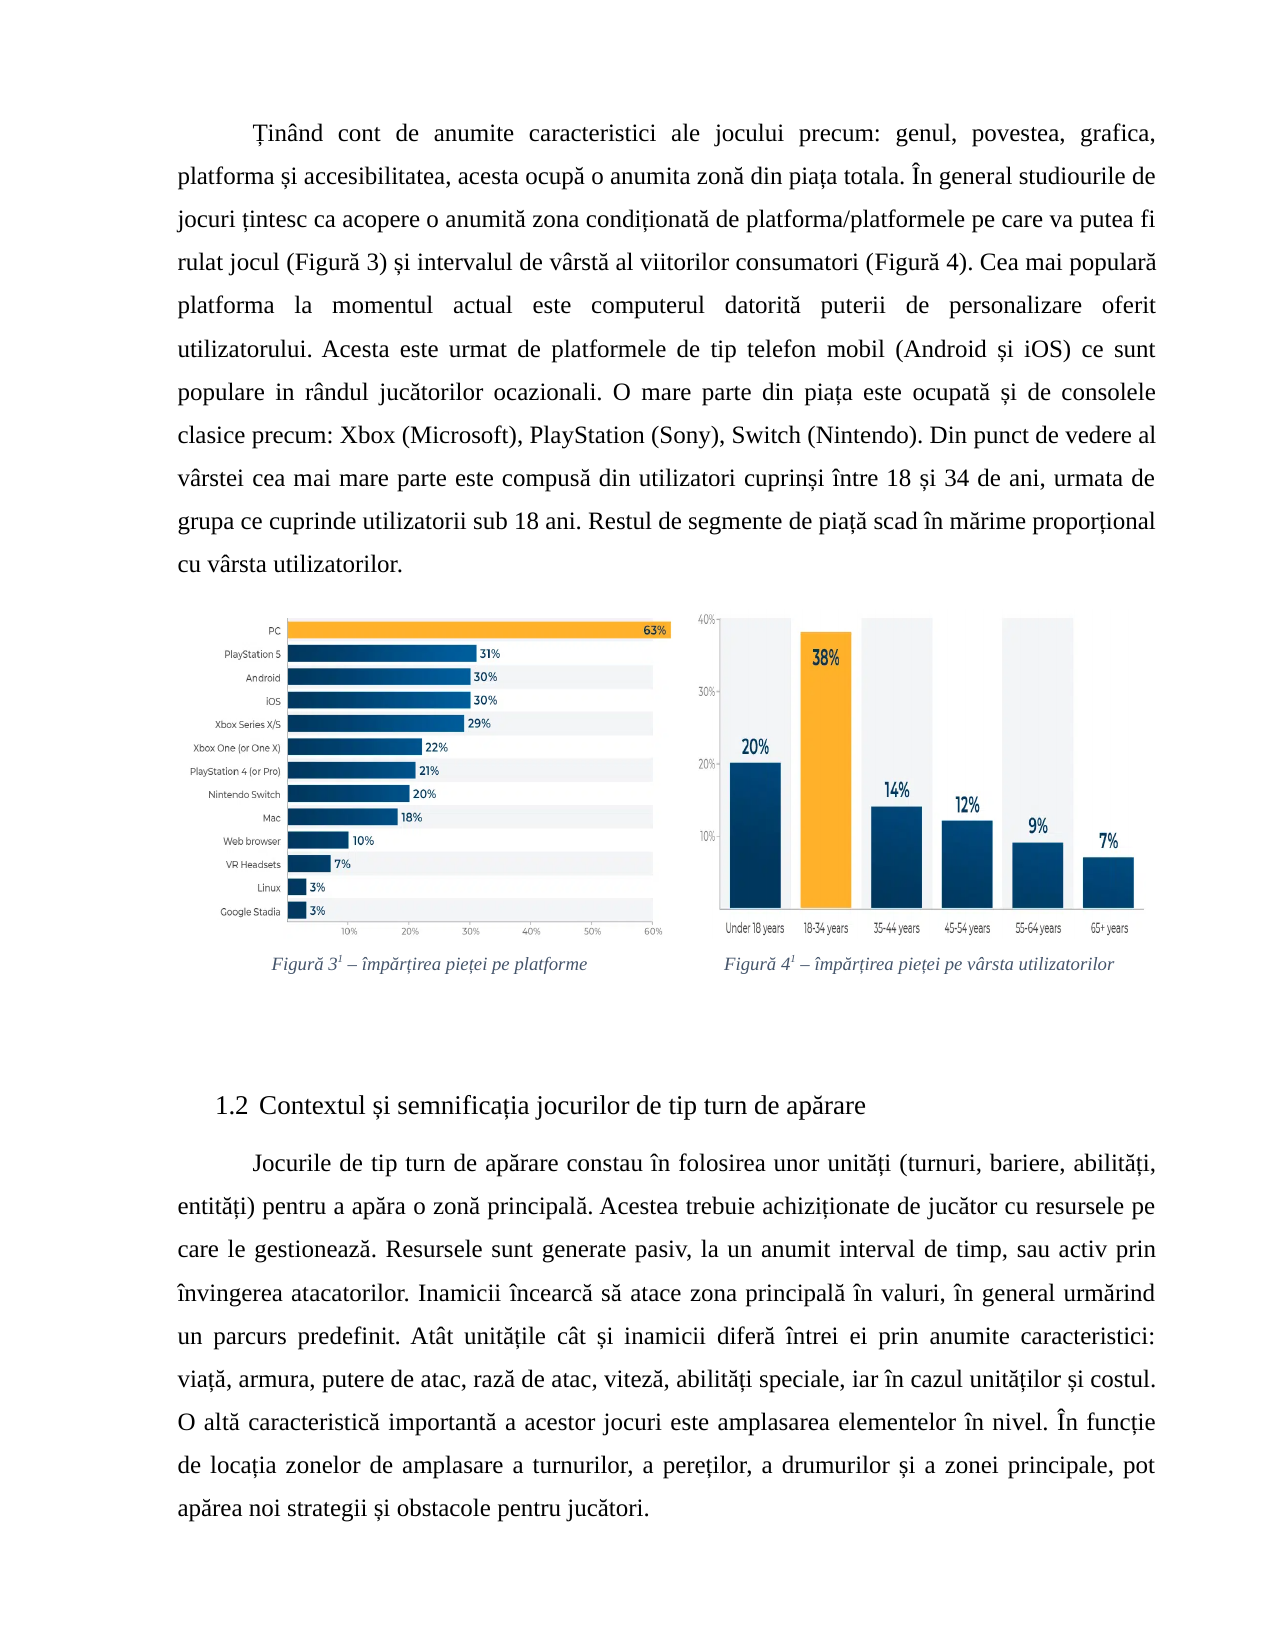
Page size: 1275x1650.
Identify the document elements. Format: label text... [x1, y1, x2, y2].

text Jocurile de tip turn de apărare constau în folosirea unor unități (turnuri, bariere, abilități, entități) pentru a apăra o zonă principală. Acestea trebuie achiziționate de jucător cu resursele pe care le gestionează. Resursele sunt generate pasiv, la un anumit interval de timp, sau activ prin învingerea atacatorilor. Inamicii încearcă să atace zona principală în valuri, în general urmărind un parcurs predefinit. Atât unitățile cât și inamicii diferă întrei ei prin anumite caracteristici: viață, armura, putere de atac, rază de atac, viteză, abilități speciale, iar în cazul unităților și costul. O altă caracteristică importantă a acestor jocuri este amplasarea elementelor în nivel. În funcție de locația zonelor de amplasare a turnurilor, a pereților, a drumurilor și a zonei principale, pot apărea noi strategii și obstacole pentru jucători. [177, 1148, 1157, 1522]
text Ținând cont de anumite caracteristici ale jocului precum: genul, povestea, grafica, platforma și accesibilitatea, acesta ocupă o anumita zonă din piața totala. În general studiourile de jocuri țintesc ca acopere o anumită zona condiționată de platforma/platformele pe care va putea fi rulat jocul (Figură 3) și intervalul de vârstă al viitorilor consumatori (Figură 4). Cea mai populară platforma la momentul actual este computerul datorită puterii de personalizare oferit utilizatorului. Acesta este urmat de platformele de tip telefon mobil (Android și iOS) ce sunt populare in rândul jucătorilor ocazionali. O mare parte din piața este ocupată și de consolele clasice precum: Xbox (Microsoft), PlayStation (Sony), Switch (Nintendo). Din punct de vedere al vârstei cea mai mare parte este compusă din utilizatori cuprinși între 18 și 34 de ani, urmata de grupa ce cuprinde utilizatorii sub 18 ani. Restul de segmente de piață scad în mărime proporțional cu vârsta utilizatorilor. [177, 118, 1157, 578]
table_header Figură 31 – împărțirea pieței pe platforme [177, 609, 683, 1008]
picture [188, 609, 673, 939]
table_header Figură 41 – împărțirea pieței pe vârsta utilizatorilor [683, 609, 1157, 1008]
subtitle Contextul și semnificația jocurilor de tip turn de apărare [215, 1089, 1157, 1120]
picture [694, 609, 1147, 939]
